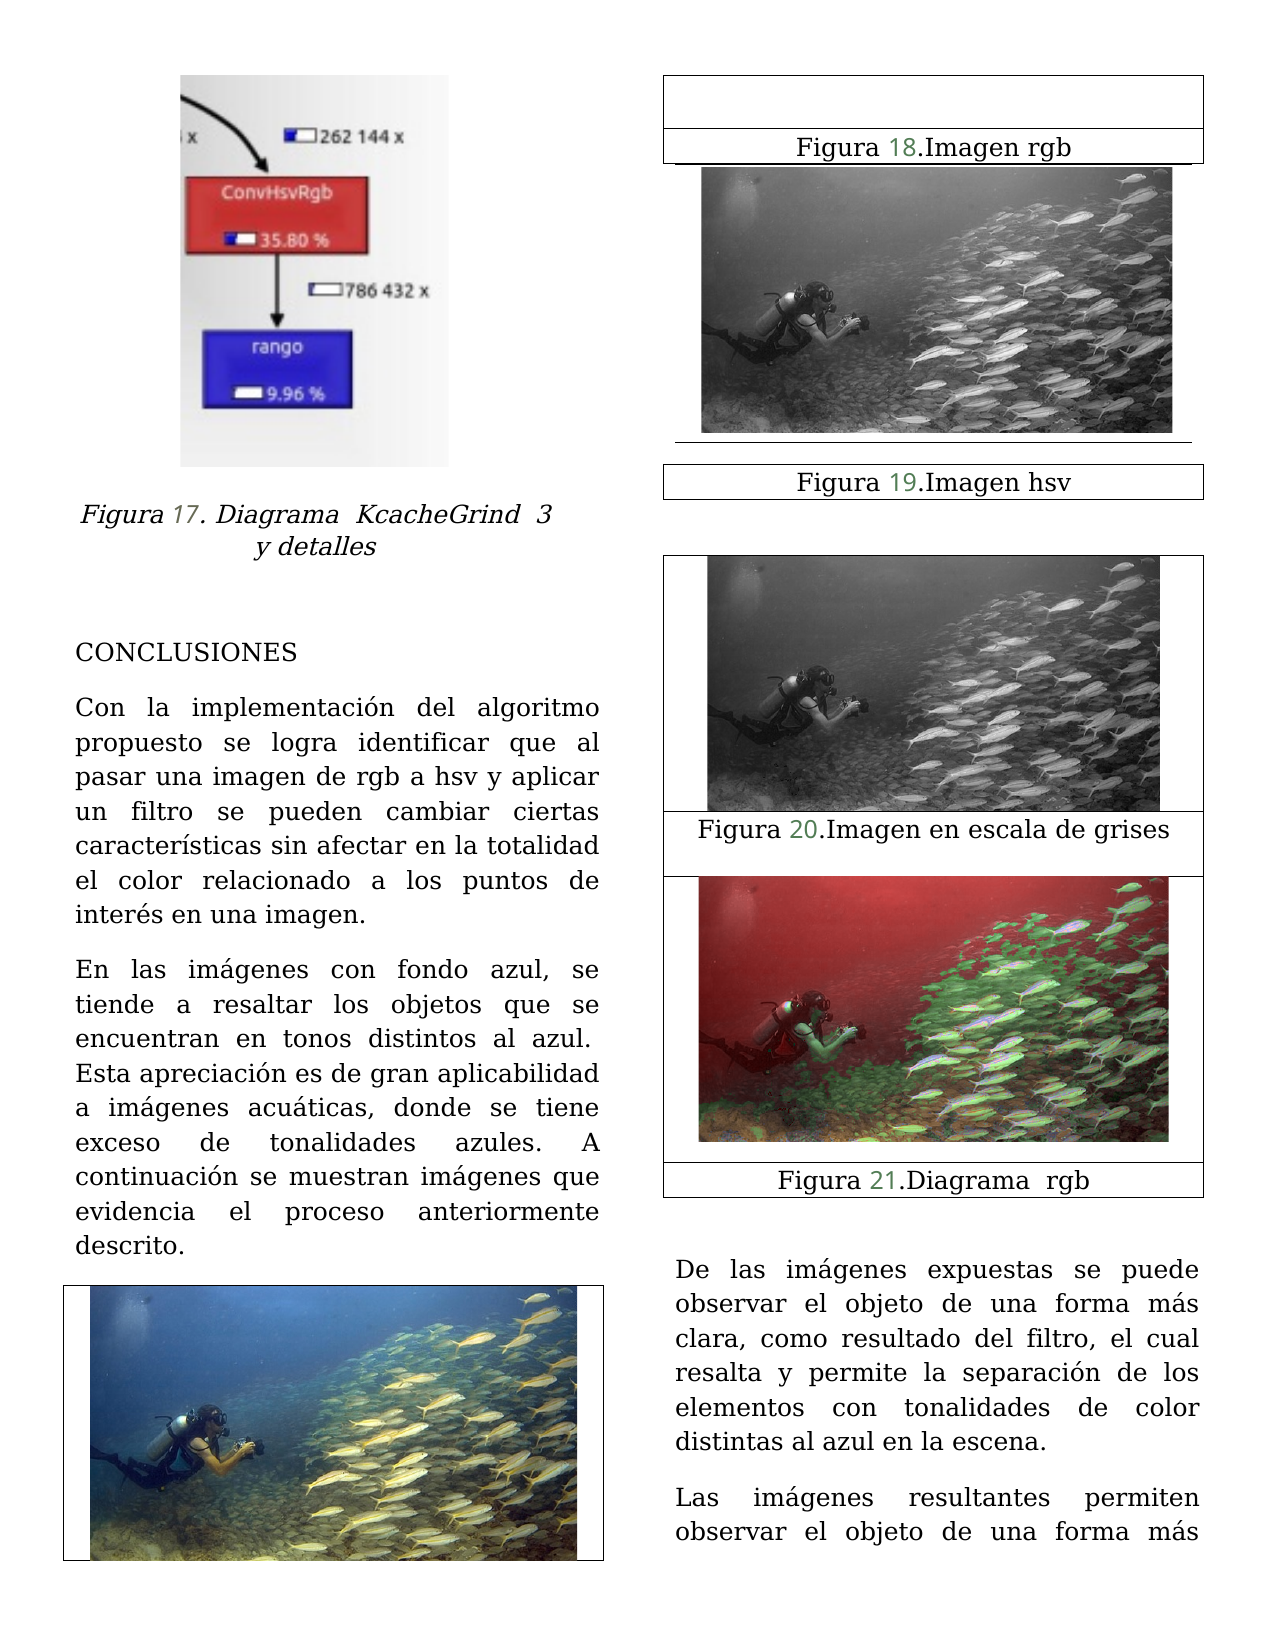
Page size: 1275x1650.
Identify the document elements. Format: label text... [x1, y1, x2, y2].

picture [707, 556, 1160, 811]
text CONCLUSIONES [75, 637, 600, 667]
table_cell Figura 19.Imagen hsv [664, 465, 1203, 499]
picture [180, 75, 449, 467]
table_header [64, 1286, 90, 1560]
picture [701, 167, 1173, 433]
picture [90, 1286, 578, 1561]
table_cell Figura 17. Diagrama KcacheGrind 3 y detalles [64, 496, 566, 581]
table_cell [664, 877, 1203, 1162]
table_cell [664, 164, 1203, 464]
table_header [664, 556, 707, 811]
table_header [64, 75, 566, 496]
table_header [578, 1286, 603, 1560]
text Con la implementación del algoritmo propuesto se logra identificar que al pasar una imagen de rgb a hsv y aplicar un filtro se pueden cambiar ciertas características sin afectar en la totalidad el color relacionado a los puntos de interés en una imagen. [75, 692, 600, 929]
table_cell Figura 21.Diagrama rgb [664, 1163, 1203, 1197]
table_cell Figura 18.Imagen rgb [664, 129, 1203, 163]
table_header [1160, 556, 1203, 811]
text De las imágenes expuestas se puede observar el objeto de una forma más clara, como resultado del filtro, el cual resalta y permite la separación de los elementos con tonalidades de color distintas al azul en la escena. [675, 1253, 1200, 1456]
picture [698, 876, 1169, 1142]
text En las imágenes con fondo azul, se tiende a resaltar los objetos que se encuentran en tonos distintos al azul. Esta apreciación es de gran aplicabilidad a imágenes acuáticas, donde se tiene exceso de tonalidades azules. A continuación se muestran imágenes que evidencia el proceso anteriormente descrito. [75, 954, 600, 1260]
table_header [664, 76, 1203, 128]
table_cell Figura 20.Imagen en escala de grises [664, 812, 1203, 876]
